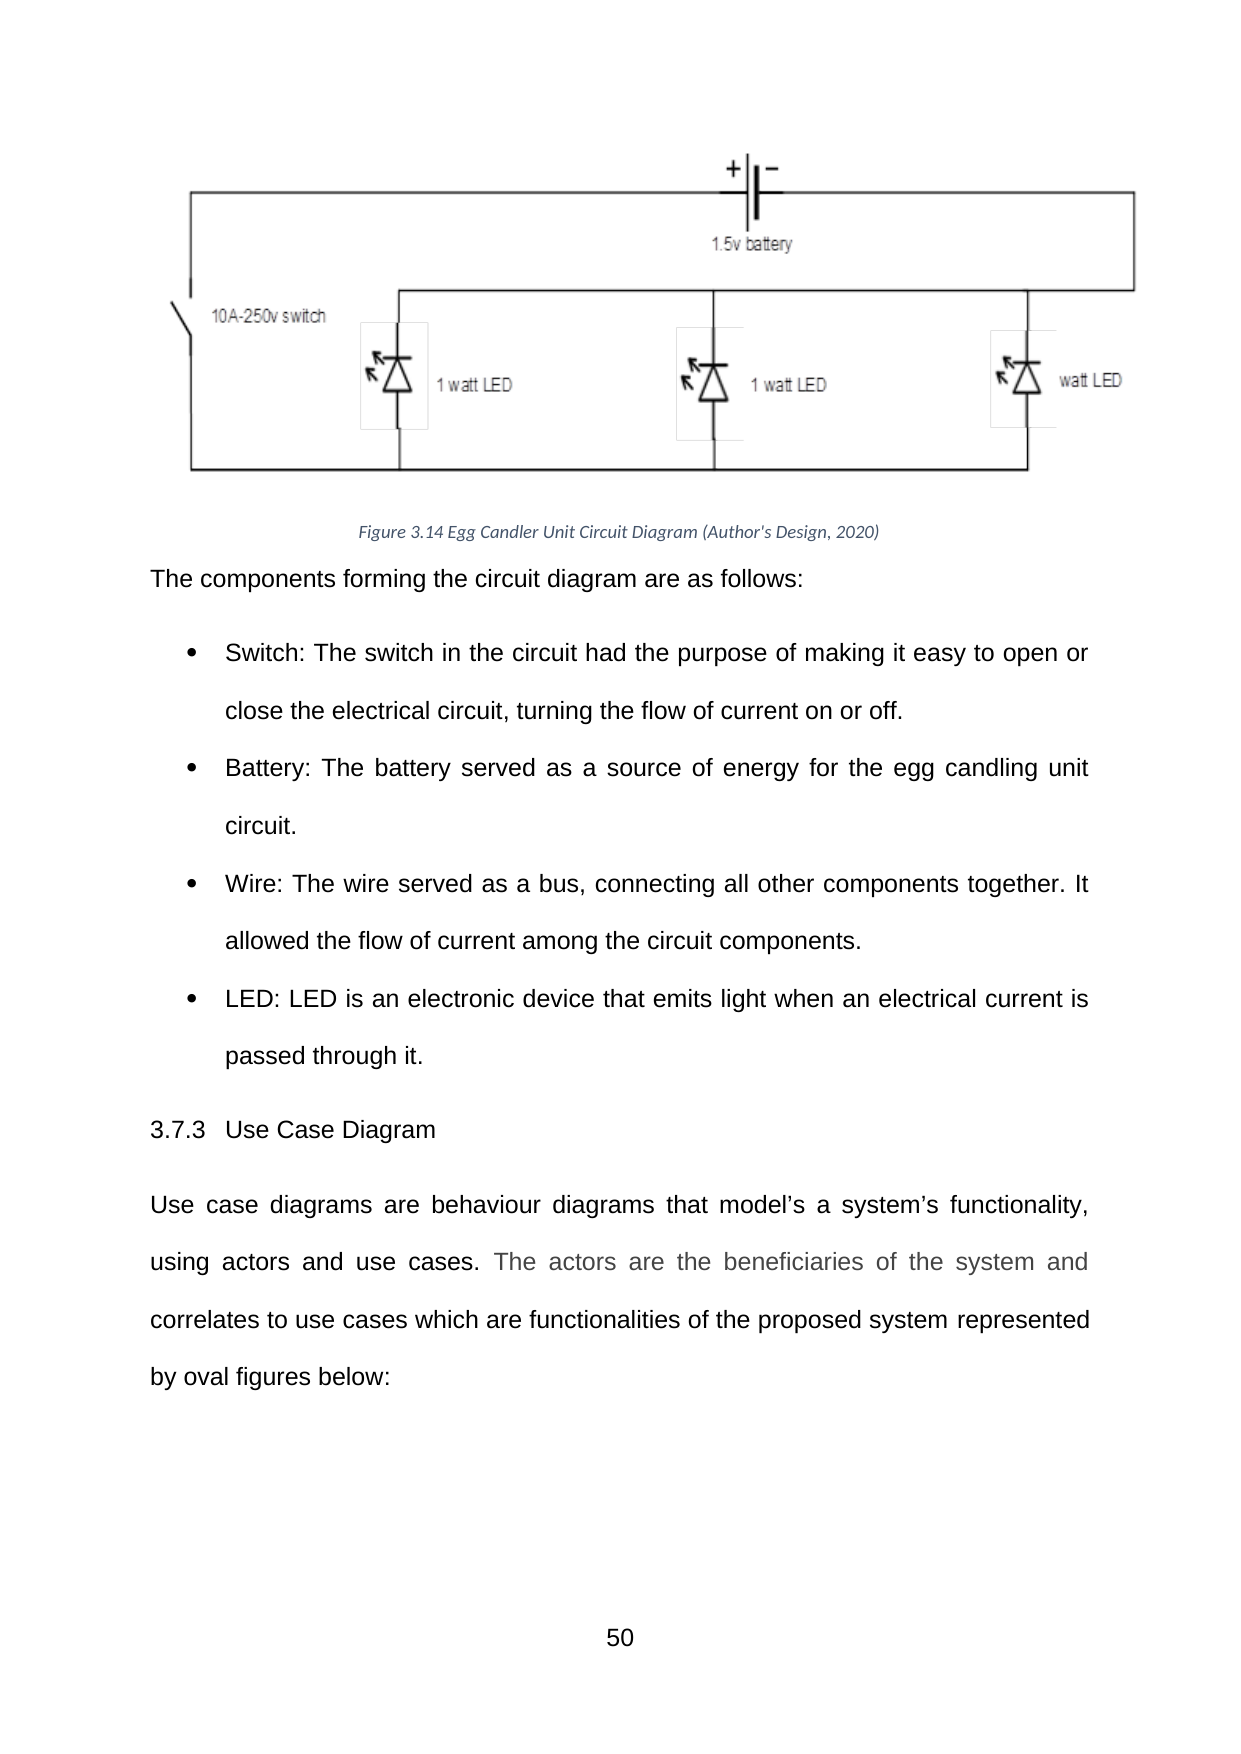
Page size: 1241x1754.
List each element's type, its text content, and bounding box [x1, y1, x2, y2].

text The components forming the circuit diagram are as follows: [150, 564, 1090, 593]
list Switch: The switch in the circuit had the purpose of making it easy to open or close the electrical circuit, turning the flow of current on or off. [187, 638, 1090, 725]
list LED: LED is an electronic device that emits light when an electrical current is passed through it. [187, 984, 1090, 1070]
list Wire: The wire served as a bus, connecting all other components together. It allowed the flow of current among the circuit components. [187, 868, 1090, 955]
picture [150, 150, 1138, 475]
list Battery: The battery served as a source of energy for the egg candling unit circuit. [187, 753, 1090, 840]
text Use case diagrams are behaviour diagrams that model’s a system’s functionality, using actors and use cases. The actors are the beneficiaries of the system and correlates to use cases which are functionalities of the proposed system represented by oval figures below: [150, 1189, 1090, 1391]
subtitle 3.7.3 Use Case Diagram [150, 1115, 1090, 1144]
